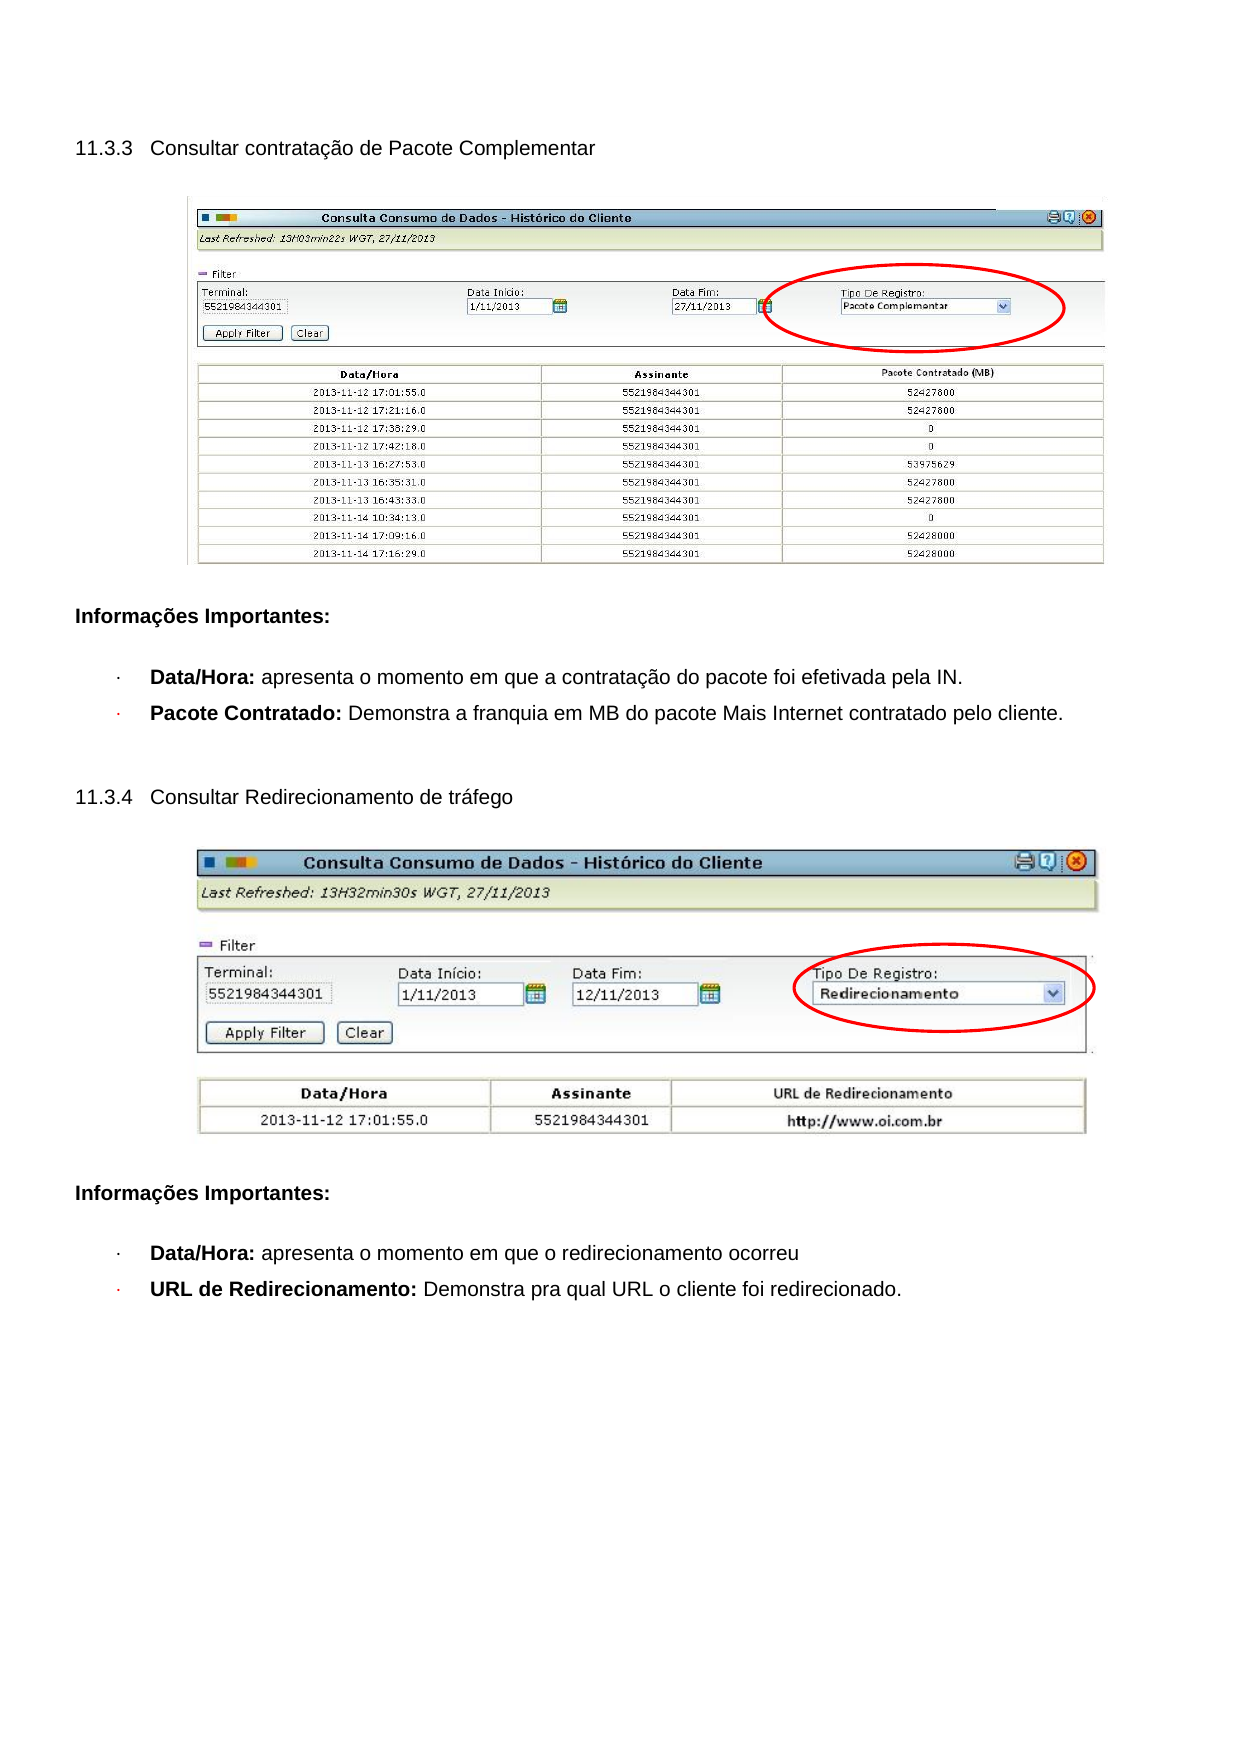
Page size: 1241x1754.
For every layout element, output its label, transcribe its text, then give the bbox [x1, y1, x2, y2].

list Data/Hora: apresenta o momento em que o redirecionamento ocorreu [112, 1241, 1165, 1265]
list Data/Hora: apresenta o momento em que a contratação do pacote foi efetivada pela IN. [112, 665, 1165, 689]
text Informações Importantes: [75, 1180, 1165, 1204]
picture [187, 846, 1107, 1144]
list URL de Redirecionamento: Demonstra pra qual URL o cliente foi redirecionado. [112, 1277, 1165, 1301]
list Consultar Redirecionamento de tráfego [75, 785, 1165, 809]
picture [187, 196, 1109, 568]
list Pacote Contratado: Demonstra a franquia em MB do pacote Mais Internet contratado pelo cliente. [112, 701, 1165, 725]
text Informações Importantes: [75, 604, 1165, 628]
list Consultar contratação de Pacote Complementar [75, 136, 1165, 160]
